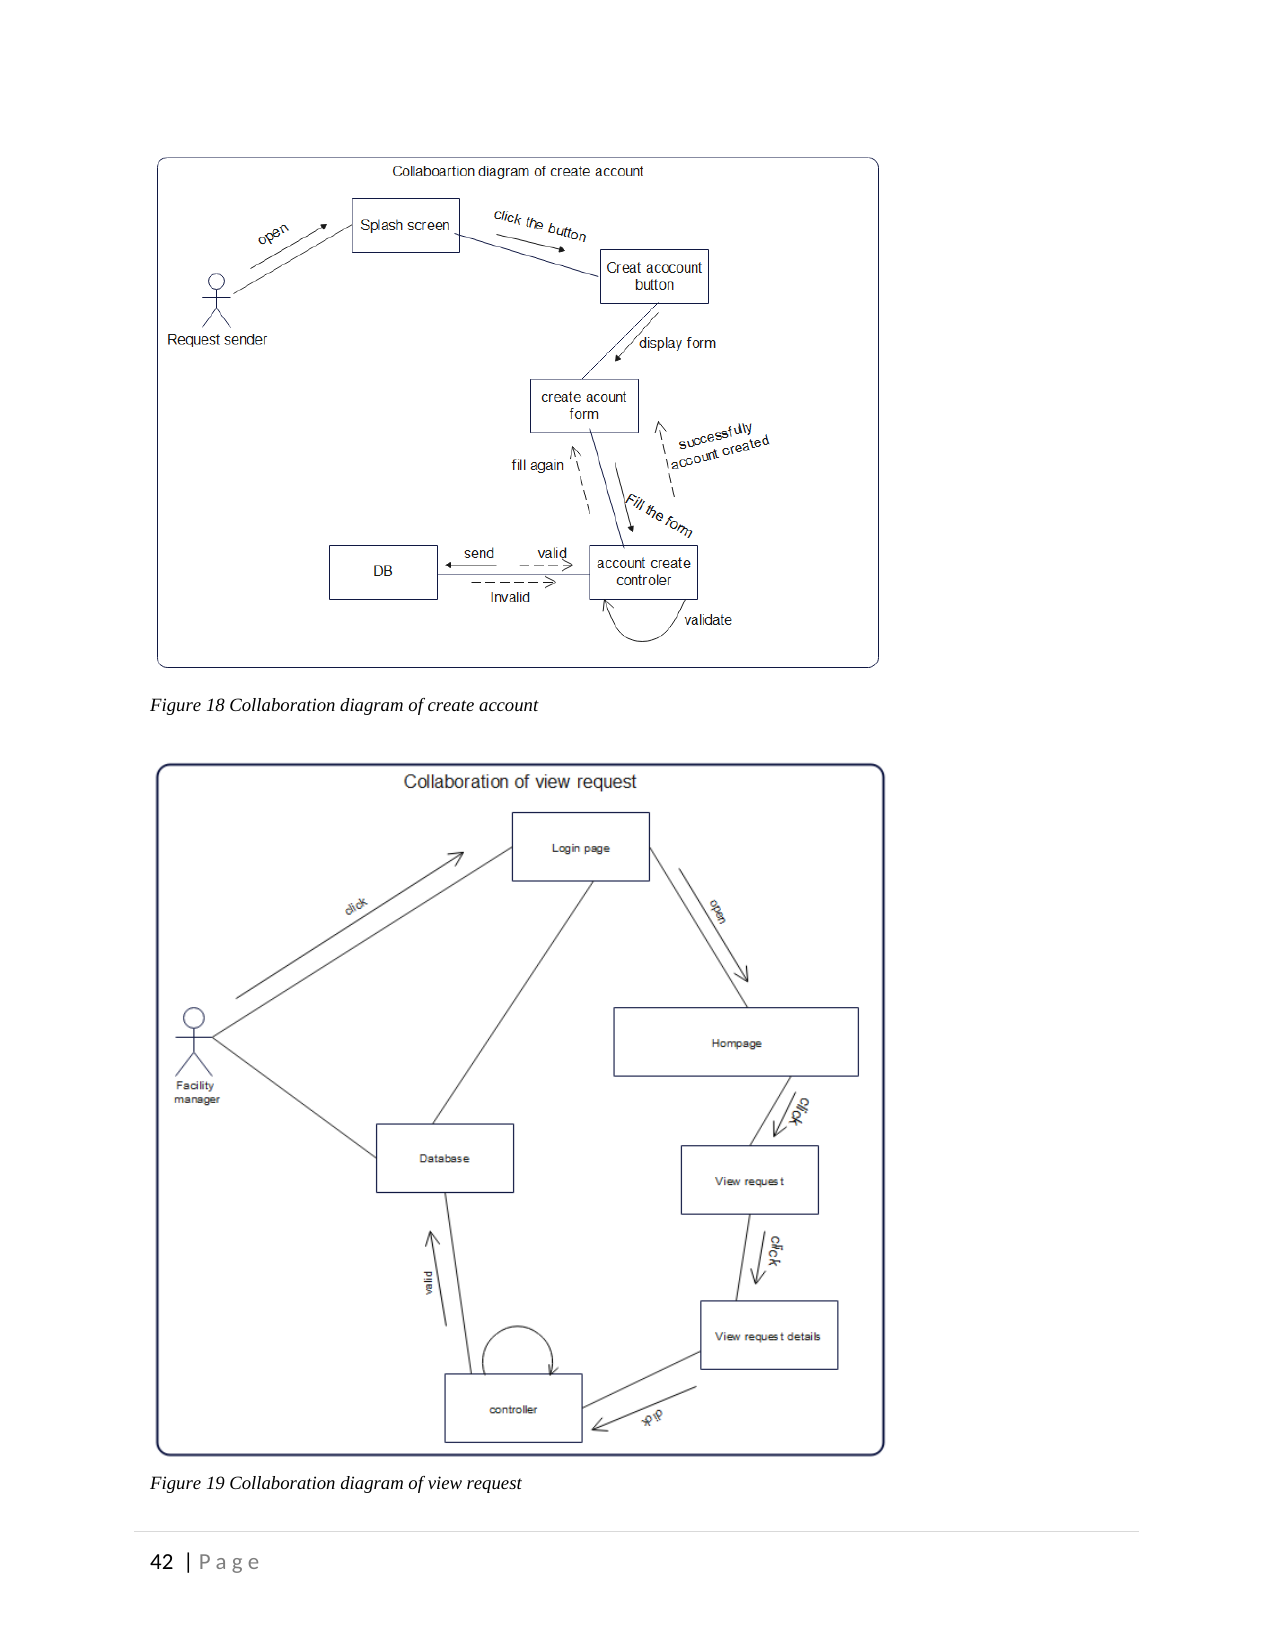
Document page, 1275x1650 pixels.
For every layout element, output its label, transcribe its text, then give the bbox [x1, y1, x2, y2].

text Figure 18 Collaboration diagram of create account [150, 694, 1125, 716]
picture [150, 150, 897, 681]
picture [150, 747, 891, 1459]
text Figure 19 Collaboration diagram of view request [150, 1472, 1125, 1494]
